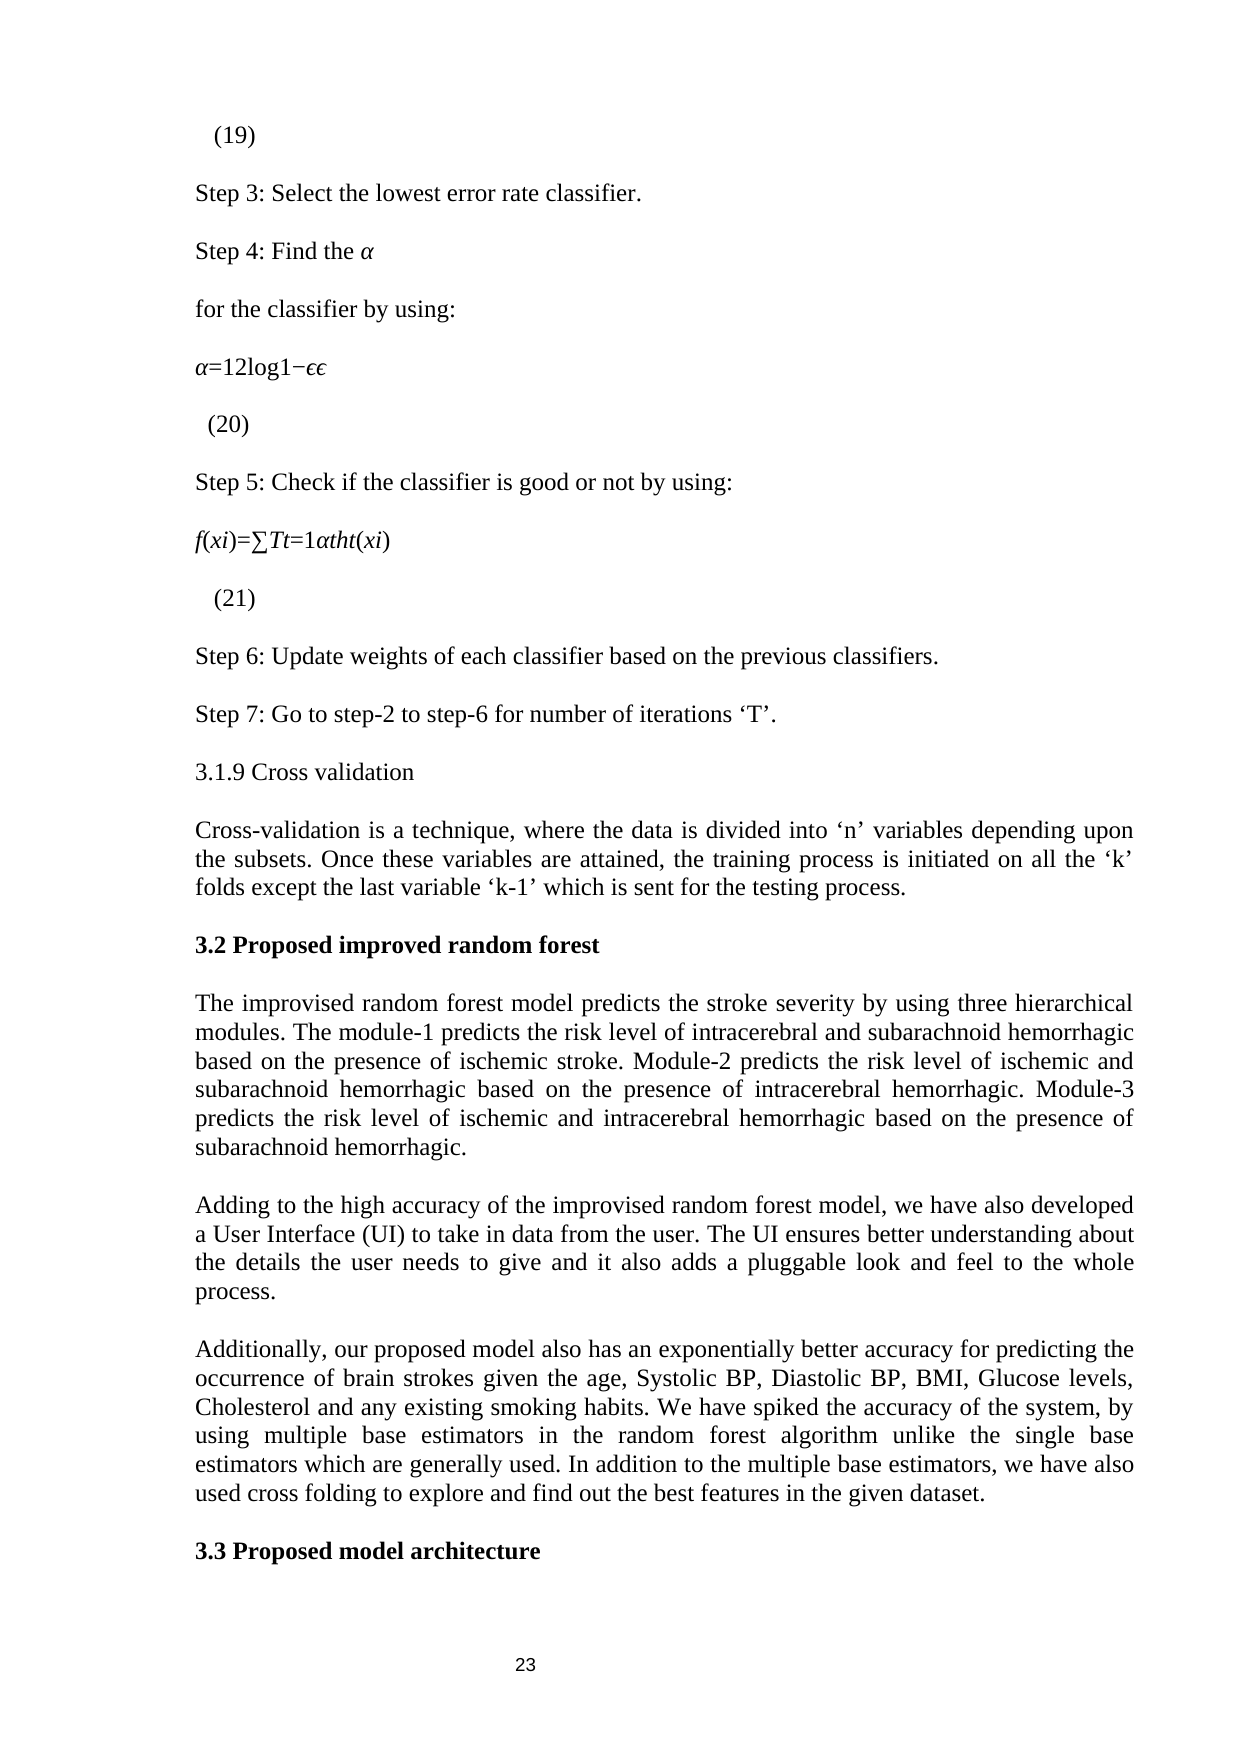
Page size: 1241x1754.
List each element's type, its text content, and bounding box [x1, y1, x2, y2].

text Step 3: Select the lowest error rate classifier. [195, 178, 1135, 207]
text Step 6: Update weights of each classifier based on the previous classifiers. [195, 641, 1135, 670]
text 3.3 Proposed model architecture [195, 1536, 1135, 1564]
text (20) [195, 409, 1135, 438]
text Step 4: Find the α [195, 236, 1135, 264]
text Step 5: Check if the classifier is good or not by using: [195, 467, 1135, 496]
text Additionally, our proposed model also has an exponentially better accuracy for predicting the occurrence of brain strokes given the age, Systolic BP, Diastolic BP, BMI, Glucose levels, Cholesterol and any existing smoking habits. We have spiked the accuracy of the system, by using multiple base estimators in the random forest algorithm unlike the single base estimators which are generally used. In addition to the multiple base estimators, we have also used cross folding to explore and find out the best features in the given dataset. [195, 1334, 1135, 1507]
text Adding to the high accuracy of the improvised random forest model, we have also developed a User Interface (UI) to take in data from the user. The UI ensures better understanding about the details the user needs to give and it also adds a pluggable look and feel to the whole process. [195, 1190, 1135, 1305]
text Cross-validation is a technique, where the data is divided into ‘n’ variables depending upon the subsets. Once these variables are attained, the training process is initiated on all the ‘k’ folds except the last variable ‘k-1’ which is sent for the testing process. [195, 815, 1135, 901]
text Step 7: Go to step-2 to step-6 for number of iterations ‘T’. [195, 699, 1135, 728]
text (21) [195, 583, 1135, 612]
text 3.1.9 Cross validation [195, 757, 1135, 786]
text (19) [195, 120, 1135, 149]
text α=12log1−ϵϵ [195, 352, 1135, 380]
text f(xi)=∑Tt=1αtht(xi) [195, 525, 1135, 554]
text for the classifier by using: [195, 294, 1135, 322]
text 3.2 Proposed improved random forest [195, 930, 1135, 959]
text The improvised random forest model predicts the stroke severity by using three hierarchical modules. The module-1 predicts the risk level of intracerebral and subarachnoid hemorrhagic based on the presence of ischemic stroke. Module-2 predicts the risk level of ischemic and subarachnoid hemorrhagic based on the presence of intracerebral hemorrhagic. Module-3 predicts the risk level of ischemic and intracerebral hemorrhagic based on the presence of subarachnoid hemorrhagic. [195, 988, 1135, 1161]
